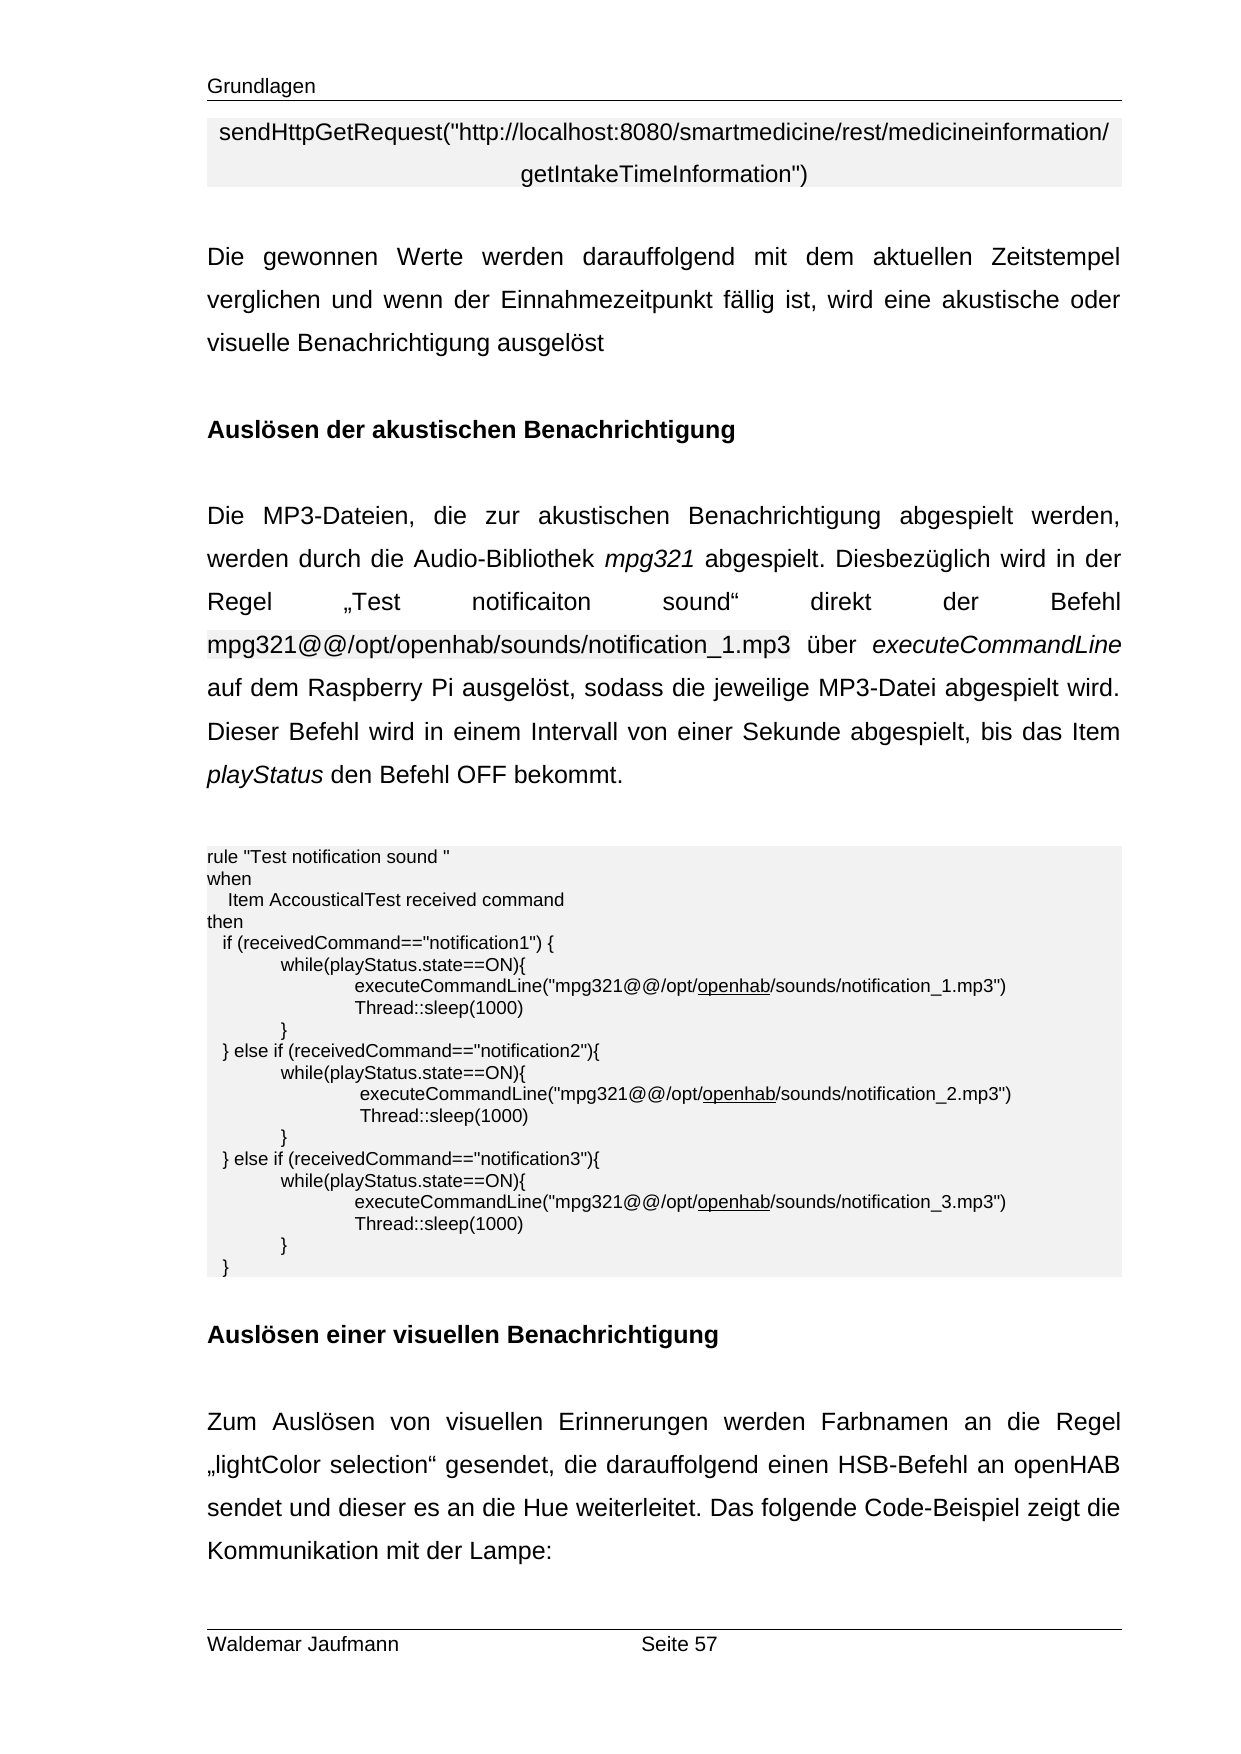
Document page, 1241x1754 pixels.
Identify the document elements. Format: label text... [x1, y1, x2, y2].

text executeCommandLine("mpg321@@/opt/openhab/sounds/notification_3.mp3") [207, 1191, 1122, 1212]
text Thread::sleep(1000) [207, 997, 1122, 1018]
text while(playStatus.state==ON){ [207, 1062, 1122, 1083]
text while(playStatus.state==ON){ [207, 954, 1122, 975]
text when [207, 867, 1122, 889]
text sendHttpGetRequest("http://localhost:8080/smartmedicine/rest/medicineinformation/getIntakeTimeInformation") [207, 118, 1122, 187]
text executeCommandLine("mpg321@@/opt/openhab/sounds/notification_1.mp3") [207, 975, 1122, 997]
text Auslösen einer visuellen Benachrichtigung [207, 1320, 1122, 1349]
text } [207, 1234, 1122, 1256]
text } else if (receivedCommand=="notification3"){ [207, 1148, 1122, 1169]
text rule "Test notification sound " [207, 846, 1122, 867]
text while(playStatus.state==ON){ [207, 1169, 1122, 1191]
text Zum Auslösen von visuellen Erinnerungen werden Farbnamen an die Regel „lightColor selection“ gesendet, die darauffolgend einen HSB-Befehl an openHAB sendet und dieser es an die Hue weiterleitet. Das folgende Code-Beispiel zeigt die Kommunikation mit der Lampe: [207, 1407, 1122, 1565]
text Die gewonnen Werte werden darauffolgend mit dem aktuellen Zeitstempel verglichen und wenn der Einnahmezeitpunkt fällig ist, wird eine akustische oder visuelle Benachrichtigung ausgelöst [207, 242, 1122, 357]
text executeCommandLine("mpg321@@/opt/openhab/sounds/notification_2.mp3") [207, 1083, 1122, 1105]
text Item AccousticalTest received command [207, 889, 1122, 911]
text } [207, 1126, 1122, 1148]
text } [207, 1018, 1122, 1040]
text Thread::sleep(1000) [207, 1105, 1122, 1126]
text Thread::sleep(1000) [207, 1212, 1122, 1234]
text Auslösen der akustischen Benachrichtigung [207, 415, 1122, 443]
text then [207, 911, 1122, 932]
text Die MP3-Dateien, die zur akustischen Benachrichtigung abgespielt werden, werden durch die Audio-Bibliothek mpg321 abgespielt. Diesbezüglich wird in der Regel „Test notificaiton sound“ direkt der Befehl mpg321@@/opt/openhab/sounds/notification_1.mp3 über executeCommandLine auf dem Raspberry Pi ausgelöst, sodass die jeweilige MP3-Datei abgespielt wird. Dieser Befehl wird in einem Intervall von einer Sekunde abgespielt, bis das Item playStatus den Befehl OFF bekommt. [207, 501, 1122, 788]
text } [207, 1256, 1122, 1277]
text if (receivedCommand=="notification1") { [207, 932, 1122, 954]
text } else if (receivedCommand=="notification2"){ [207, 1040, 1122, 1062]
